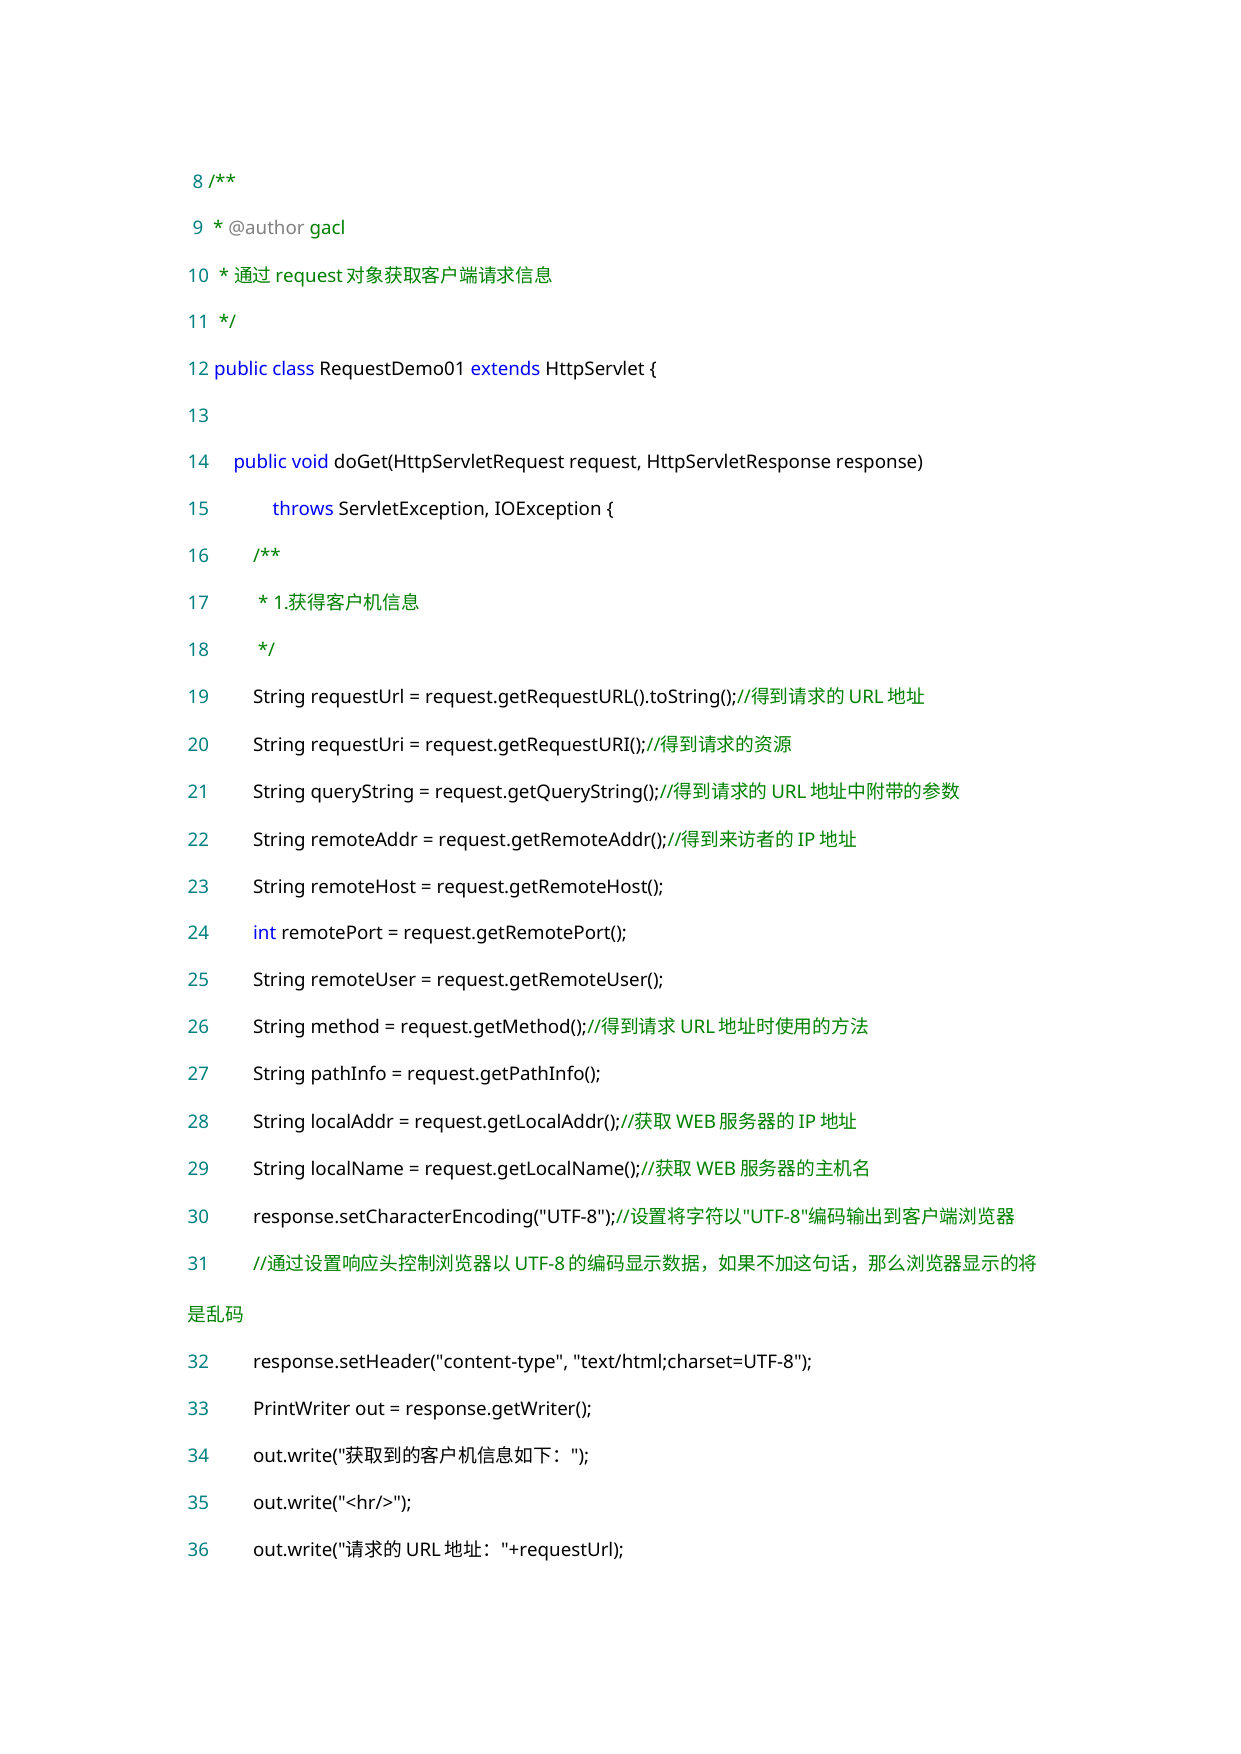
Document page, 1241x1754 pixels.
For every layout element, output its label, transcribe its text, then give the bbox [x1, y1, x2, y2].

text 34 out.write("获取到的客户机信息如下："); [187, 1437, 1053, 1471]
text 21 String queryString = request.getQueryString();//得到请求的URL地址中附带的参数 [187, 774, 1053, 808]
text 14 public void doGet(HttpServletRequest request, HttpServletResponse response) [187, 445, 1053, 479]
text 20 String requestUri = request.getRequestURI();//得到请求的资源 [187, 726, 1053, 760]
text 8 /** [187, 164, 1053, 198]
text 19 String requestUrl = request.getRequestURL().toString();//得到请求的URL地址 [187, 679, 1053, 713]
text 23 String remoteHost = request.getRemoteHost(); [187, 869, 1053, 903]
text 28 String localAddr = request.getLocalAddr();//获取WEB服务器的IP地址 [187, 1103, 1053, 1137]
text 15 throws ServletException, IOException { [187, 491, 1053, 525]
text 22 String remoteAddr = request.getRemoteAddr();//得到来访者的IP地址 [187, 821, 1053, 855]
text 11 */ [187, 305, 1053, 339]
text 9 * @author gacl [187, 211, 1053, 244]
text 10 * 通过request对象获取客户端请求信息 [187, 257, 1053, 291]
text 16 /** [187, 538, 1053, 572]
text 17 * 1.获得客户机信息 [187, 585, 1053, 619]
text 29 String localName = request.getLocalName();//获取WEB服务器的主机名 [187, 1151, 1053, 1184]
text 32 response.setHeader("content-type", "text/html;charset=UTF-8"); [187, 1344, 1053, 1378]
text 26 String method = request.getMethod();//得到请求URL地址时使用的方法 [187, 1009, 1053, 1043]
text 25 String remoteUser = request.getRemoteUser(); [187, 962, 1053, 996]
text 24 int remotePort = request.getRemotePort(); [187, 916, 1053, 949]
text 33 PrintWriter out = response.getWriter(); [187, 1391, 1053, 1424]
text 27 String pathInfo = request.getPathInfo(); [187, 1056, 1053, 1090]
text 13 [187, 398, 1053, 432]
text 30 response.setCharacterEncoding("UTF-8");//设置将字符以"UTF-8"编码输出到客户端浏览器 [187, 1198, 1053, 1232]
text 35 out.write("<hr/>"); [187, 1485, 1053, 1519]
text 18 */ [187, 632, 1053, 666]
text 31 //通过设置响应头控制浏览器以UTF-8的编码显示数据，如果不加这句话，那么浏览器显示的将是乱码 [187, 1246, 1053, 1330]
text 12 public class RequestDemo01 extends HttpServlet { [187, 351, 1053, 385]
text 36 out.write("请求的URL地址："+requestUrl); [187, 1531, 1053, 1565]
